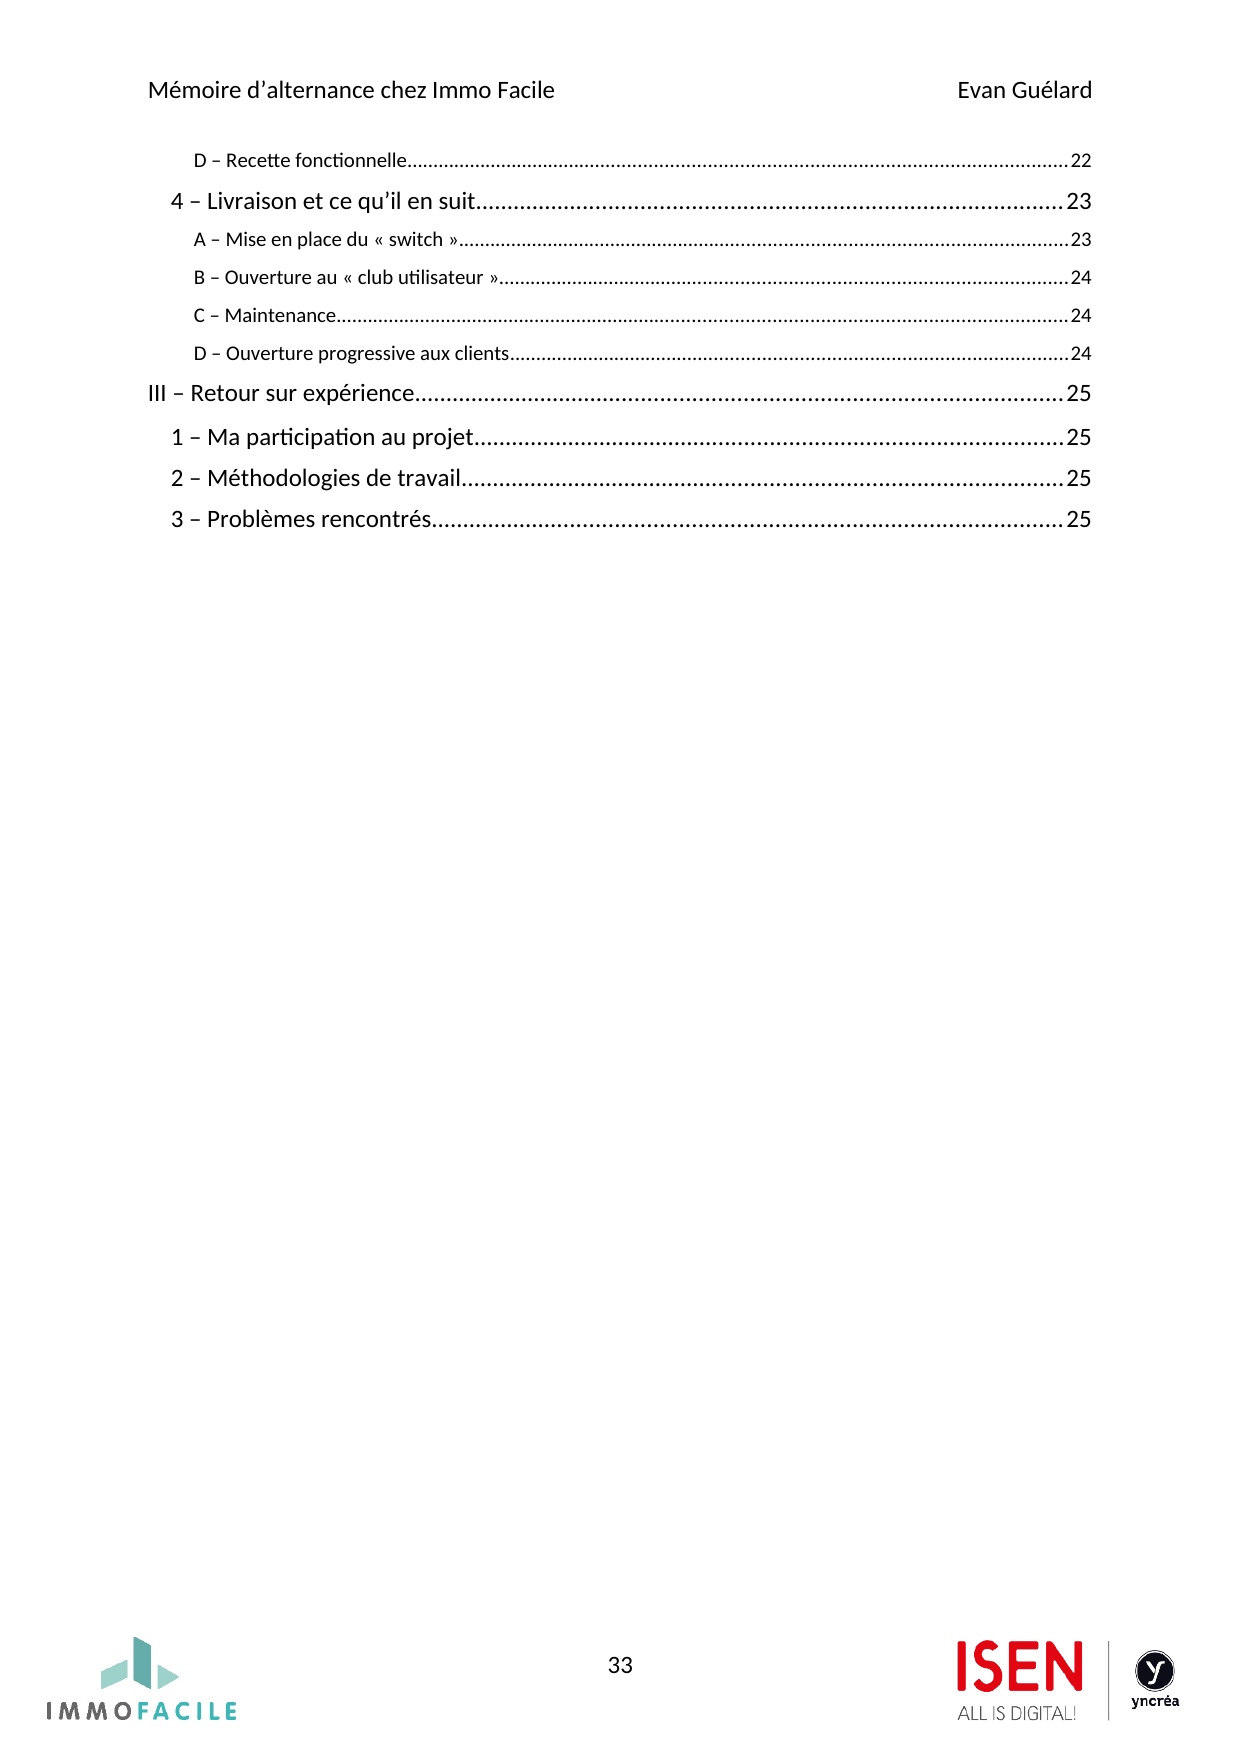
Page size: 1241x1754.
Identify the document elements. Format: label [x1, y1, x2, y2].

picture [47, 1637, 236, 1720]
picture [931, 1638, 1200, 1721]
